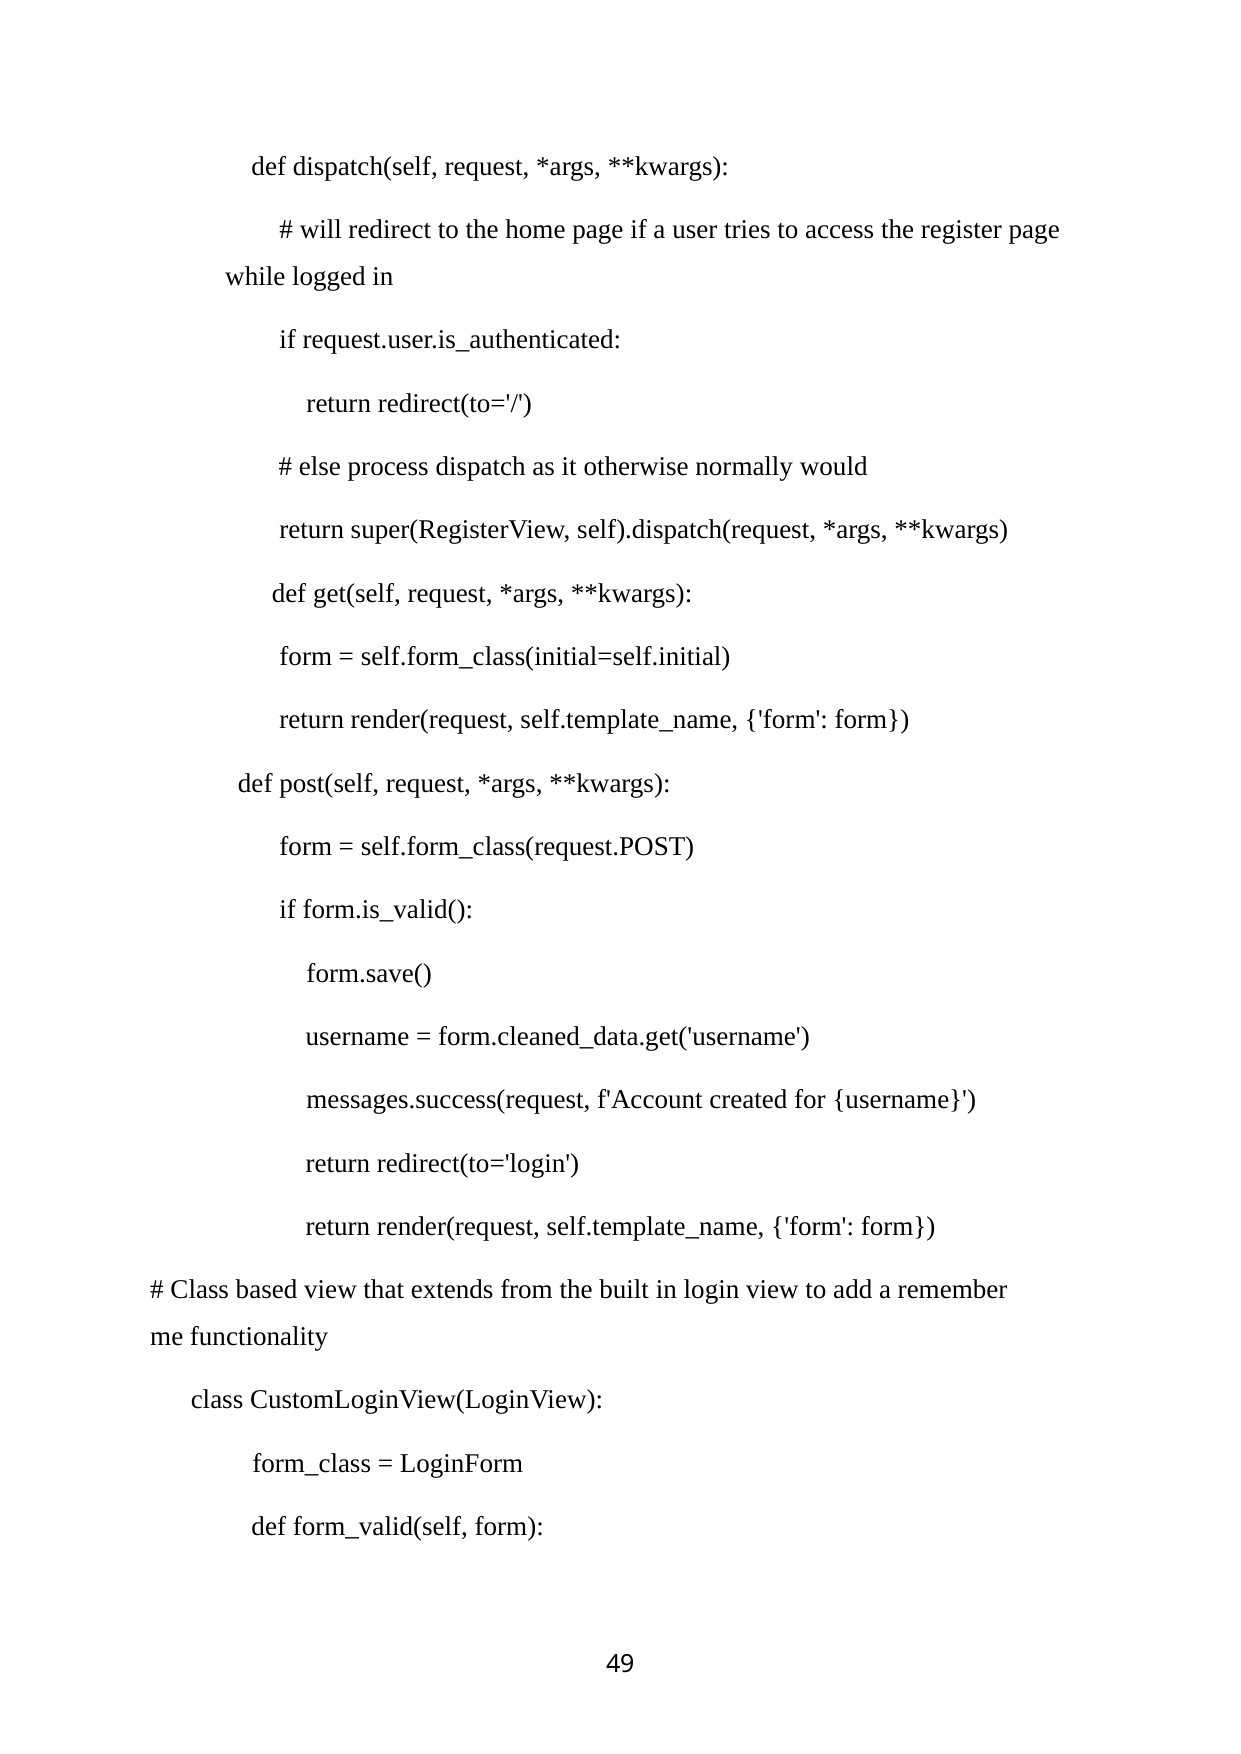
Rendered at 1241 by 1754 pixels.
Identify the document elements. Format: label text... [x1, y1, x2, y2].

text def dispatch(self, request, *args, **kwargs): [150, 150, 1090, 181]
text # else process dispatch as it otherwise normally would [150, 450, 1090, 481]
text # will redirect to the home page if a user tries to access the register page while logged in [225, 213, 1090, 291]
text if request.user.is_authenticated: [225, 323, 1090, 354]
text def post(self, request, *args, **kwargs): [150, 767, 1090, 798]
text def get(self, request, *args, **kwargs): [150, 577, 1090, 608]
text class CustomLoginView(LoginView): [150, 1383, 1090, 1414]
text return super(RegisterView, self).dispatch(request, *args, **kwargs) [225, 513, 1090, 544]
text return redirect(to='/') [225, 387, 1090, 418]
text return render(request, self.template_name, {'form': form}) [150, 1210, 1090, 1241]
text return render(request, self.template_name, {'form': form}) [225, 703, 1090, 734]
text messages.success(request, f'Account created for {username}') [225, 1083, 1090, 1114]
text return redirect(to='login') [150, 1147, 1090, 1178]
text if form.is_valid(): [225, 893, 1090, 924]
text username = form.cleaned_data.get('username') [150, 1020, 1090, 1051]
text form.save() [225, 957, 1090, 988]
text # Class based view that extends from the built in login view to add a remember me functionality [150, 1273, 1090, 1351]
text form = self.form_class(request.POST) [225, 830, 1090, 861]
text def form_valid(self, form): [150, 1510, 1090, 1541]
text form_class = LoginForm [225, 1447, 1090, 1478]
text form = self.form_class(initial=self.initial) [225, 640, 1090, 671]
